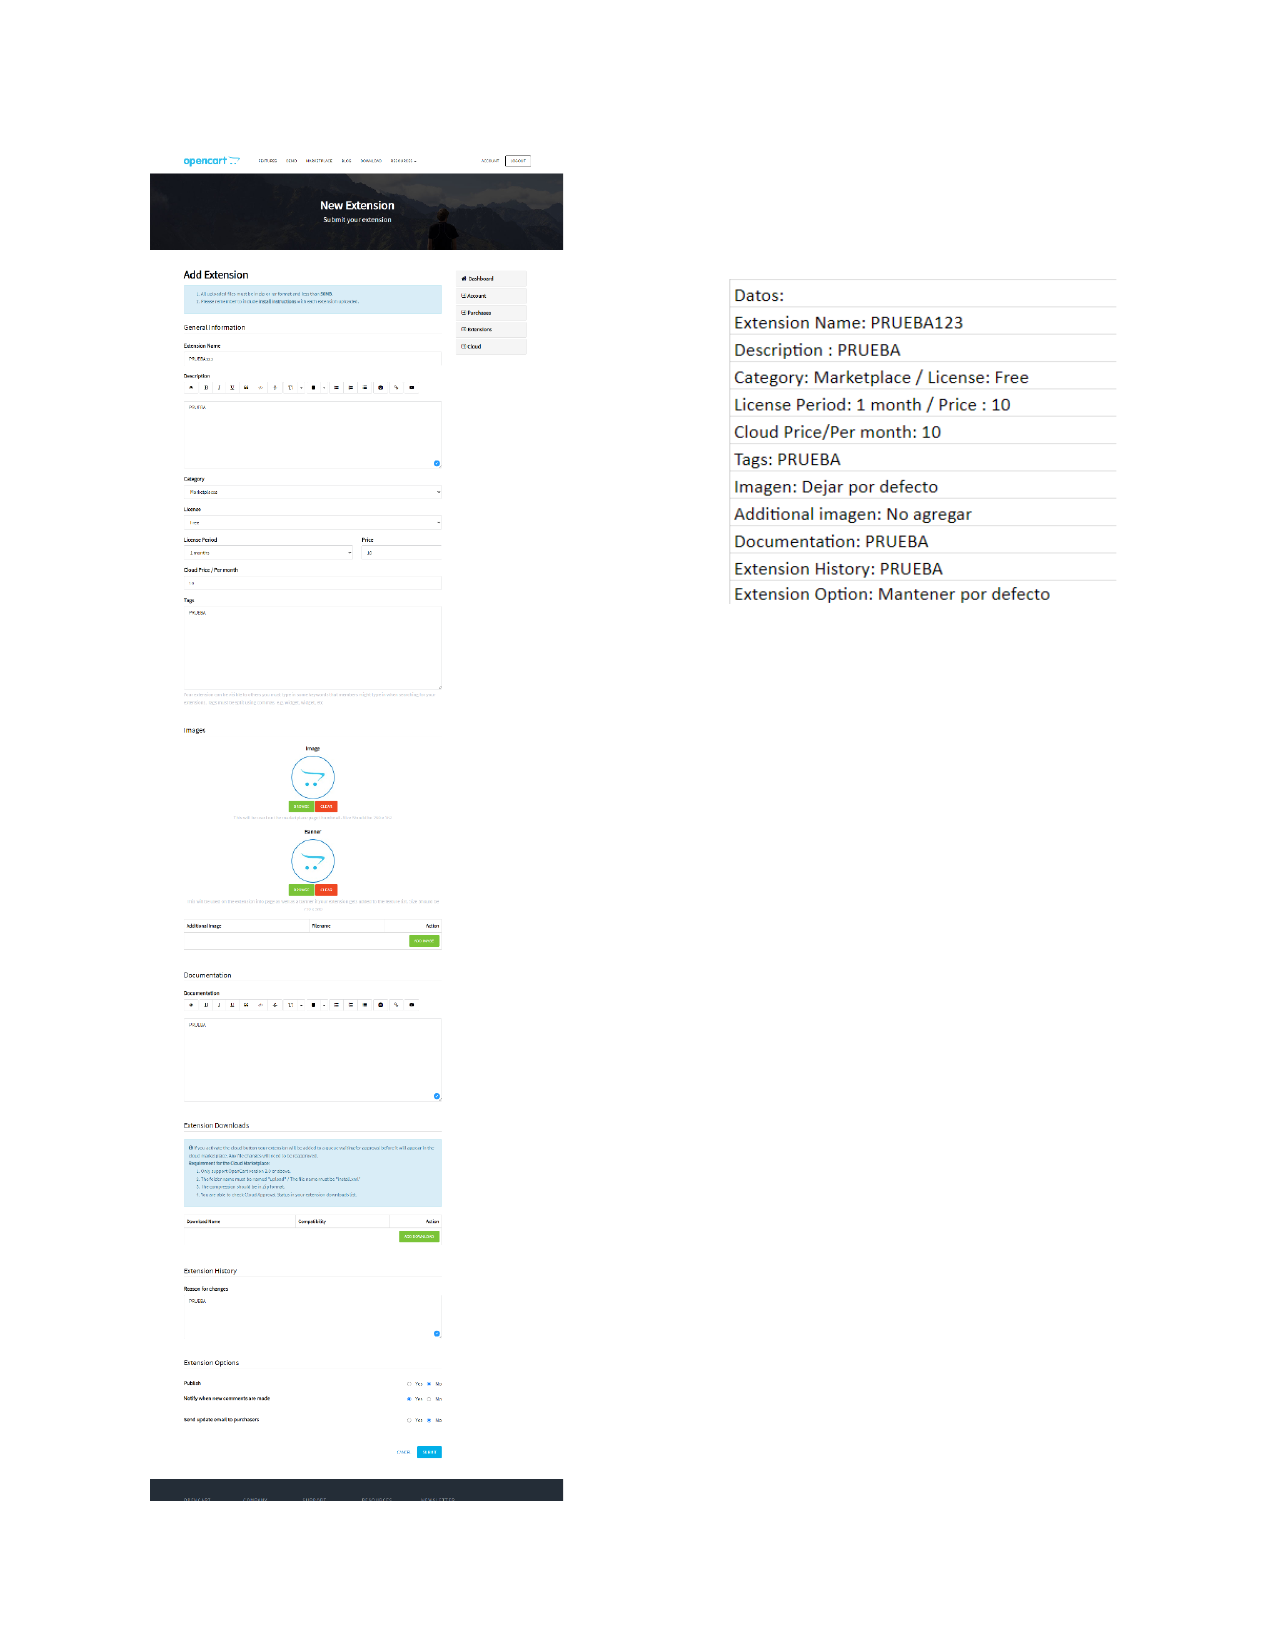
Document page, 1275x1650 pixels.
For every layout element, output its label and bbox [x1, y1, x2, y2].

picture [729, 279, 1117, 604]
picture [150, 150, 564, 1501]
